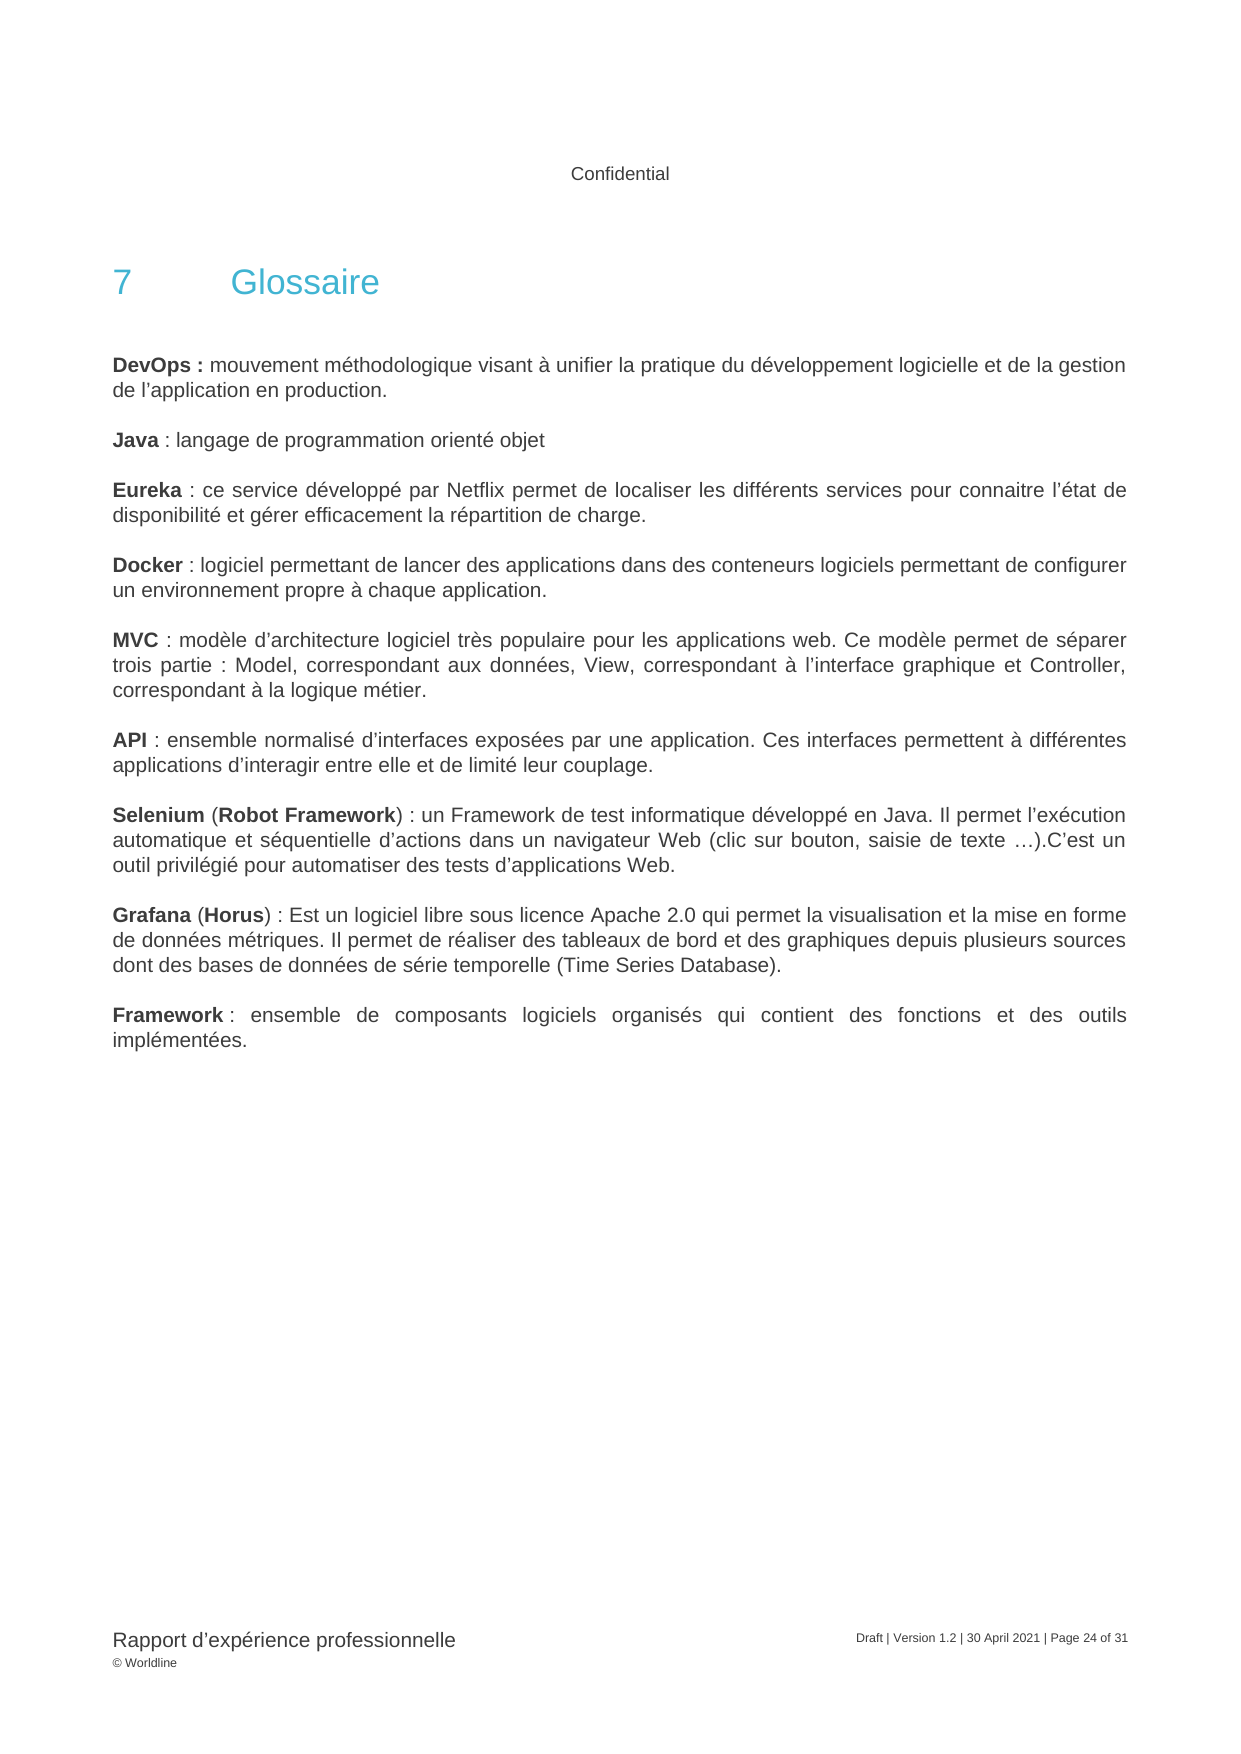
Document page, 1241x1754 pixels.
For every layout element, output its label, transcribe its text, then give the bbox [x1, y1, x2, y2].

text DevOps : mouvement méthodologique visant à unifier la pratique du développement logicielle et de la gestion de l’application en production. [112, 352, 1128, 402]
text Docker : logiciel permettant de lancer des applications dans des conteneurs logiciels permettant de configurer un environnement propre à chaque application. [112, 552, 1128, 602]
text Java : langage de programmation orienté objet [112, 427, 1128, 452]
text Selenium (Robot Framework) : un Framework de test informatique développé en Java. Il permet l’exécution automatique et séquentielle d’actions dans un navigateur Web (clic sur bouton, saisie de texte …).C’est un outil privilégié pour automatiser des tests d’applications Web. [112, 802, 1128, 877]
text API : ensemble normalisé d’interfaces exposées par une application. Ces interfaces permettent à différentes applications d’interagir entre elle et de limité leur couplage. [112, 727, 1128, 777]
text MVC : modèle d’architecture logiciel très populaire pour les applications web. Ce modèle permet de séparer trois partie : Model, correspondant aux données, View, correspondant à l’interface graphique et Controller, correspondant à la logique métier. [112, 627, 1128, 702]
text Grafana (Horus) : Est un logiciel libre sous licence Apache 2.0 qui permet la visualisation et la mise en forme de données métriques. Il permet de réaliser des tableaux de bord et des graphiques depuis plusieurs sources dont des bases de données de série temporelle (Time Series Database). [112, 902, 1128, 977]
text Framework : ensemble de composants logiciels organisés qui contient des fonctions et des outils implémentées. [112, 1002, 1128, 1052]
subtitle Glossaire [112, 261, 1128, 302]
text Eureka : ce service développé par Netflix permet de localiser les différents services pour connaitre l’état de disponibilité et gérer efficacement la répartition de charge. [112, 477, 1128, 527]
